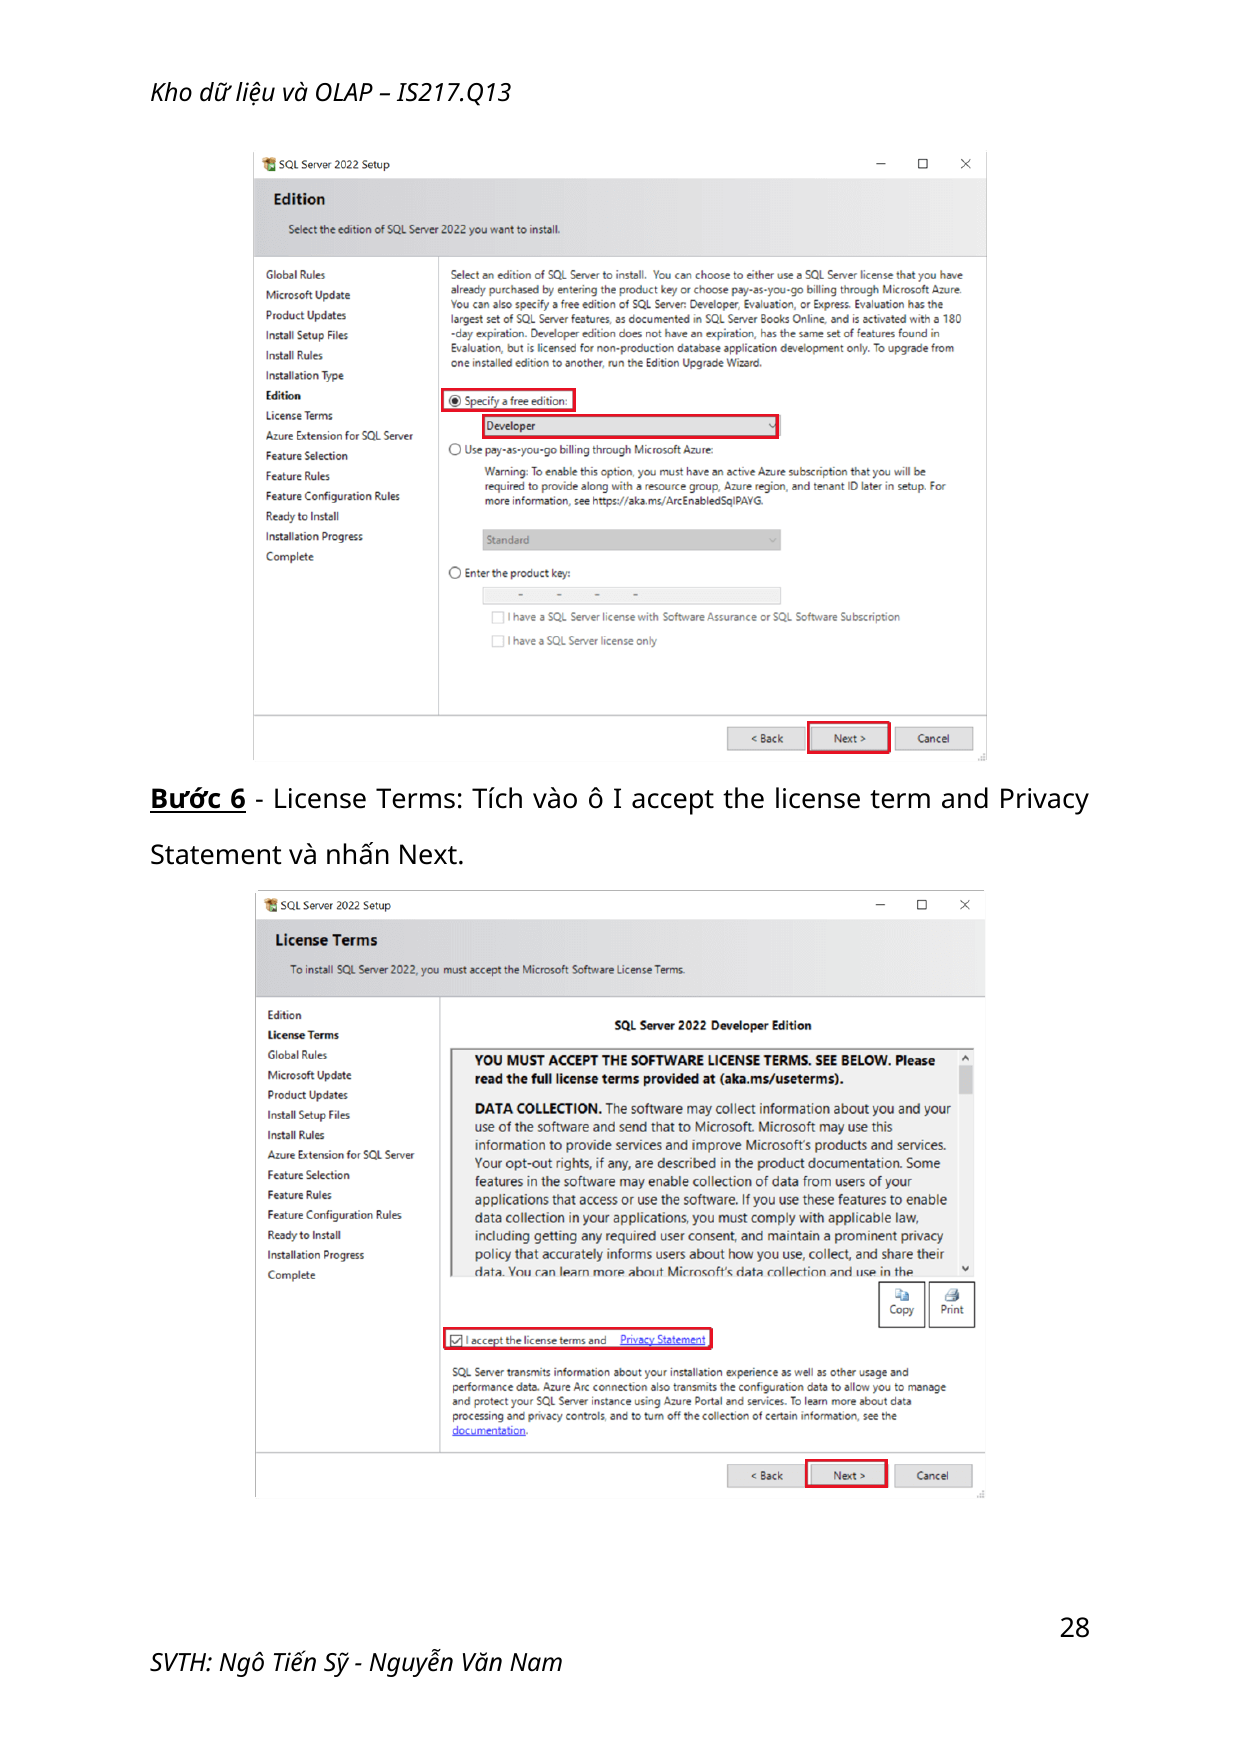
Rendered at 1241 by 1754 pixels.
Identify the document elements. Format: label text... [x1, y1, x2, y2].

text Bước 6 - License Terms: Tích vào ô I accept the license term and Privacy Statement và nhấn Next. [150, 780, 1090, 872]
picture [255, 890, 986, 1499]
picture [253, 150, 987, 762]
